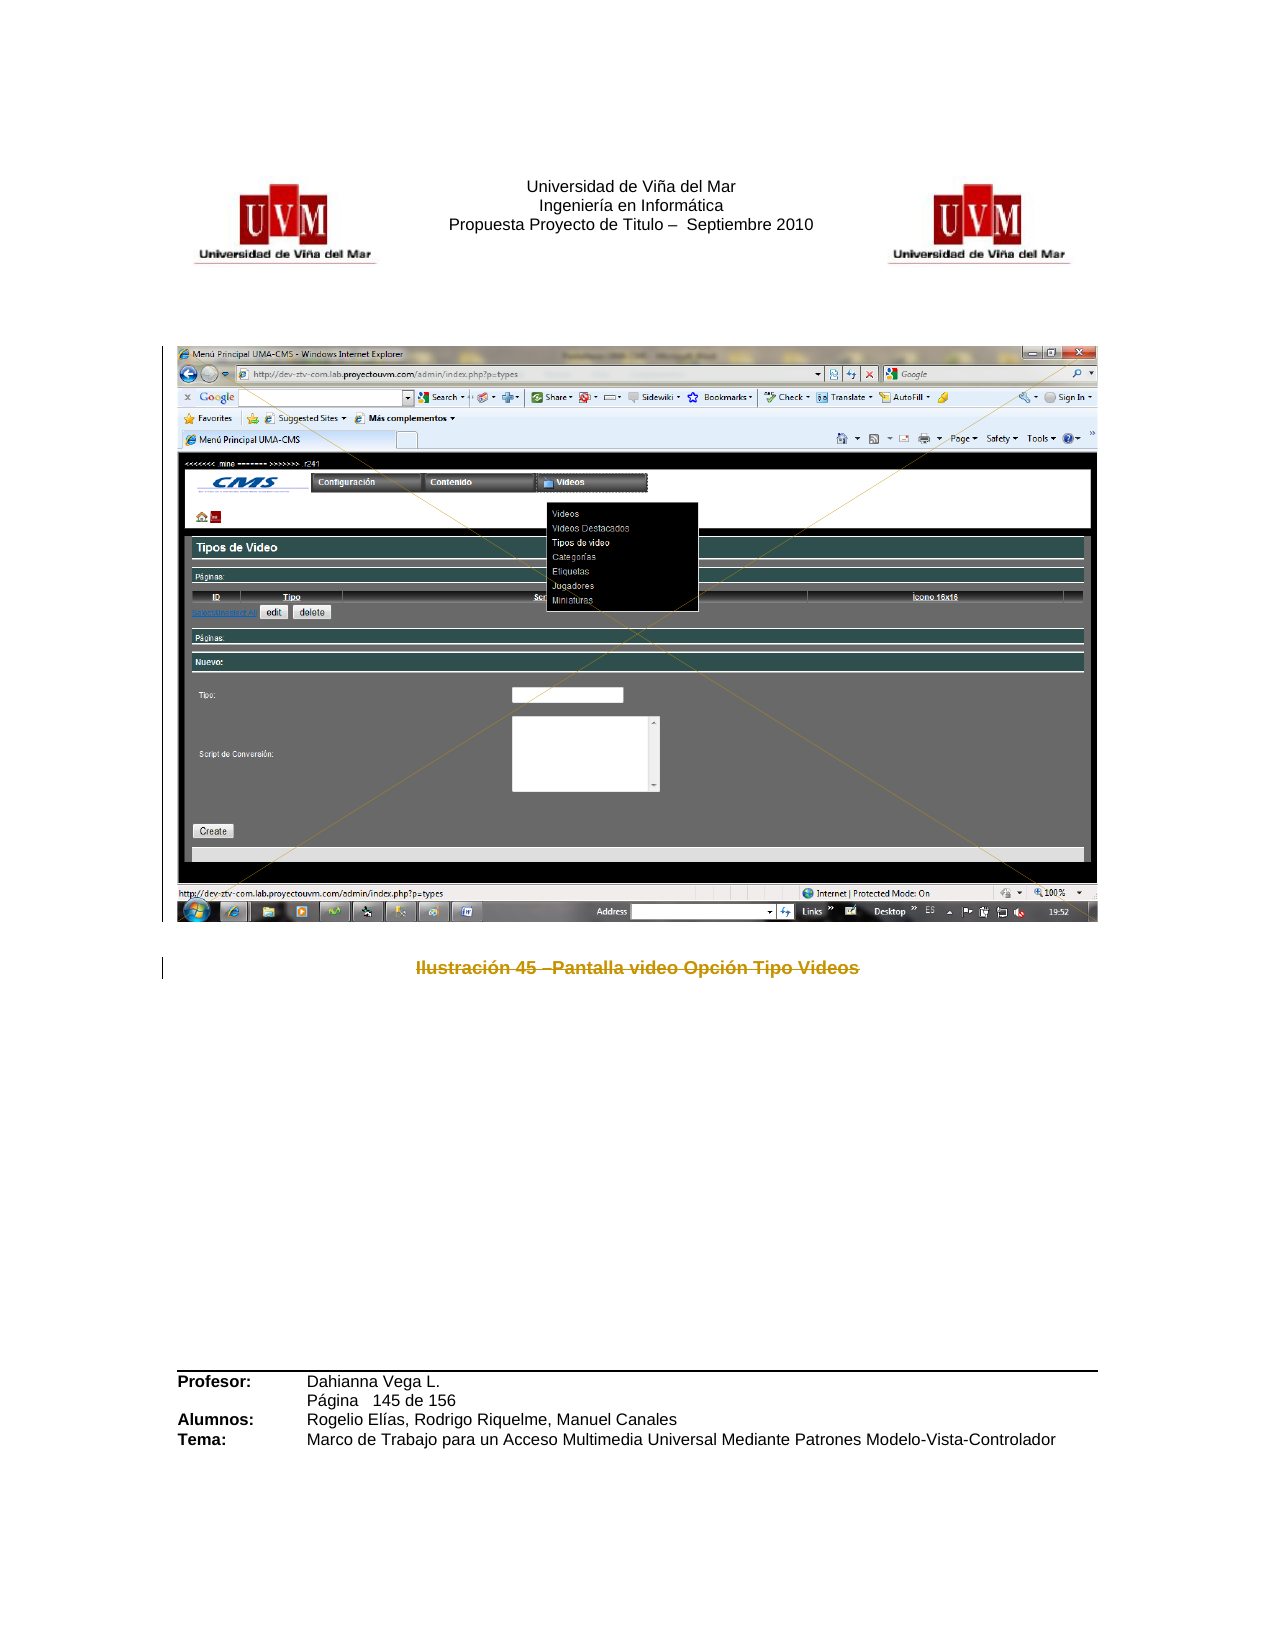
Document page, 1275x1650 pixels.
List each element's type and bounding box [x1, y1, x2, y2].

picture [871, 176, 1084, 267]
picture [179, 346, 1096, 633]
picture [177, 347, 635, 921]
picture [640, 347, 1098, 921]
picture [179, 635, 1096, 922]
picture [177, 176, 390, 267]
